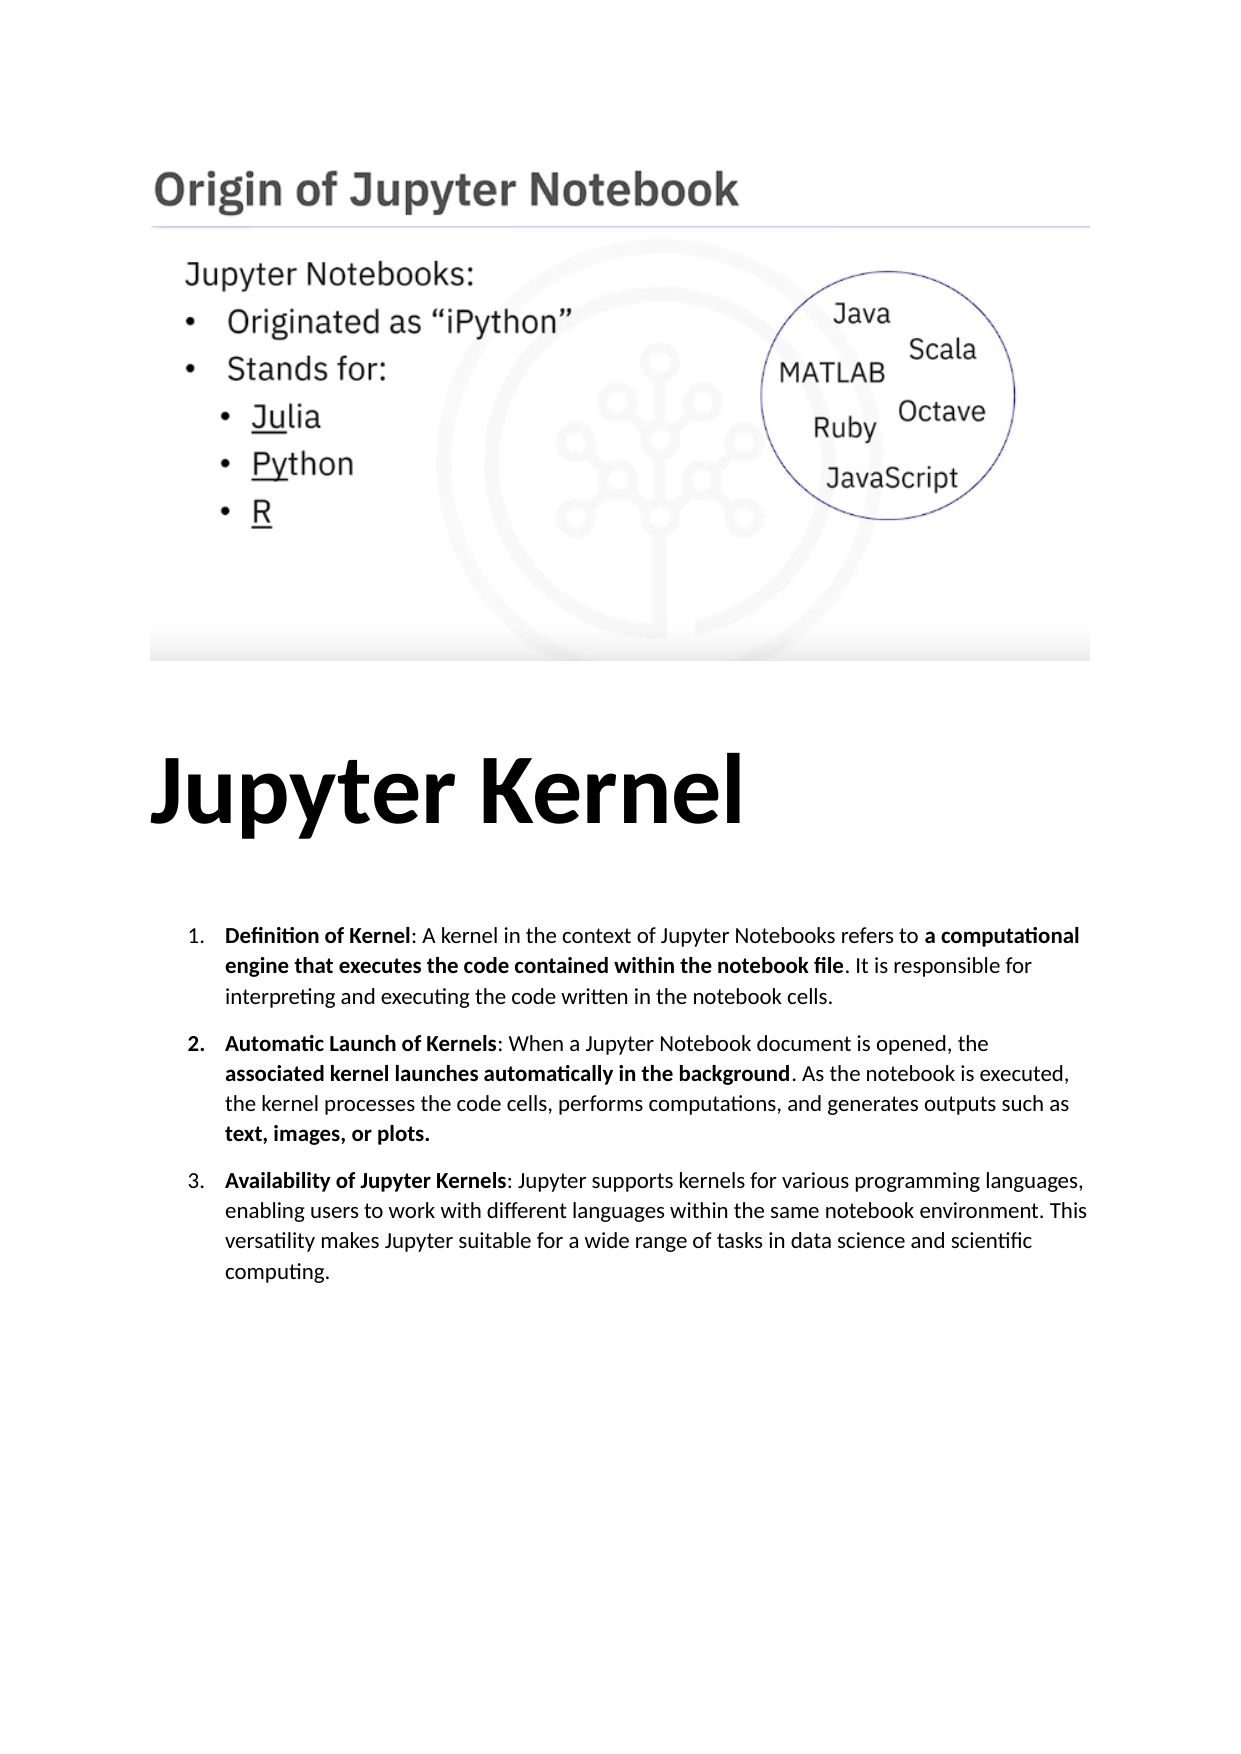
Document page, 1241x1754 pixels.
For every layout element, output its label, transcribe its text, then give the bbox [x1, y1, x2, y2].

picture [150, 150, 1091, 661]
list Definition of Kernel: A kernel in the context of Jupyter Notebooks refers to a computational engine that executes the code contained within the notebook file. It is responsible for interpreting and executing the code written in the notebook cells. [187, 921, 1090, 1010]
list Availability of Jupyter Kernels: Jupyter supports kernels for various programming languages, enabling users to work with different languages within the same notebook environment. This versatility makes Jupyter suitable for a wide range of tasks in data science and scientific computing. [187, 1166, 1090, 1285]
list Automatic Launch of Kernels: When a Jupyter Notebook document is opened, the associated kernel launches automatically in the background. As the notebook is executed, the kernel processes the code cells, performs computations, and generates outputs such as text, images, or plots. [187, 1029, 1090, 1147]
text Jupyter Kernel [150, 726, 1090, 848]
